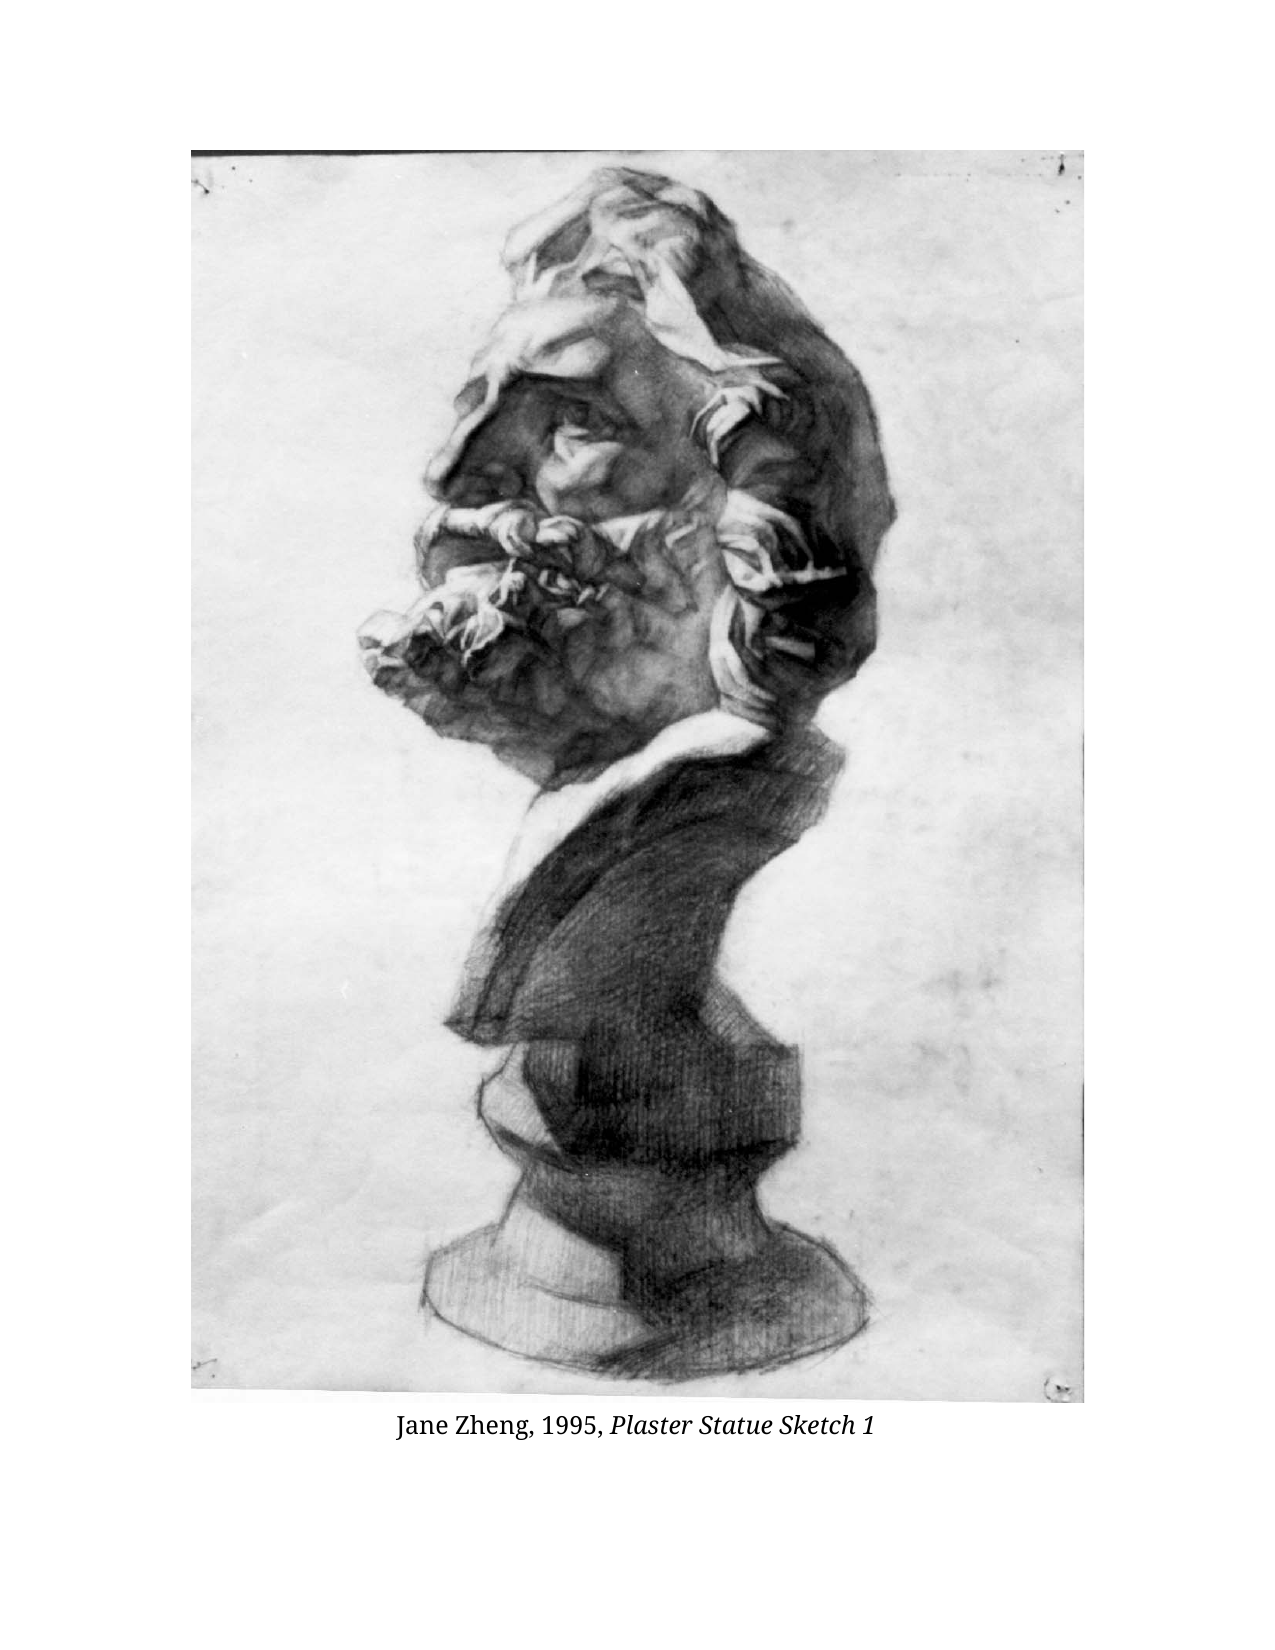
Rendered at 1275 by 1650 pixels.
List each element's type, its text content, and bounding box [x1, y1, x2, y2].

picture [191, 150, 1085, 1403]
text Jane Zheng, 1995, Plaster Statue Sketch 1 [150, 1407, 1125, 1441]
